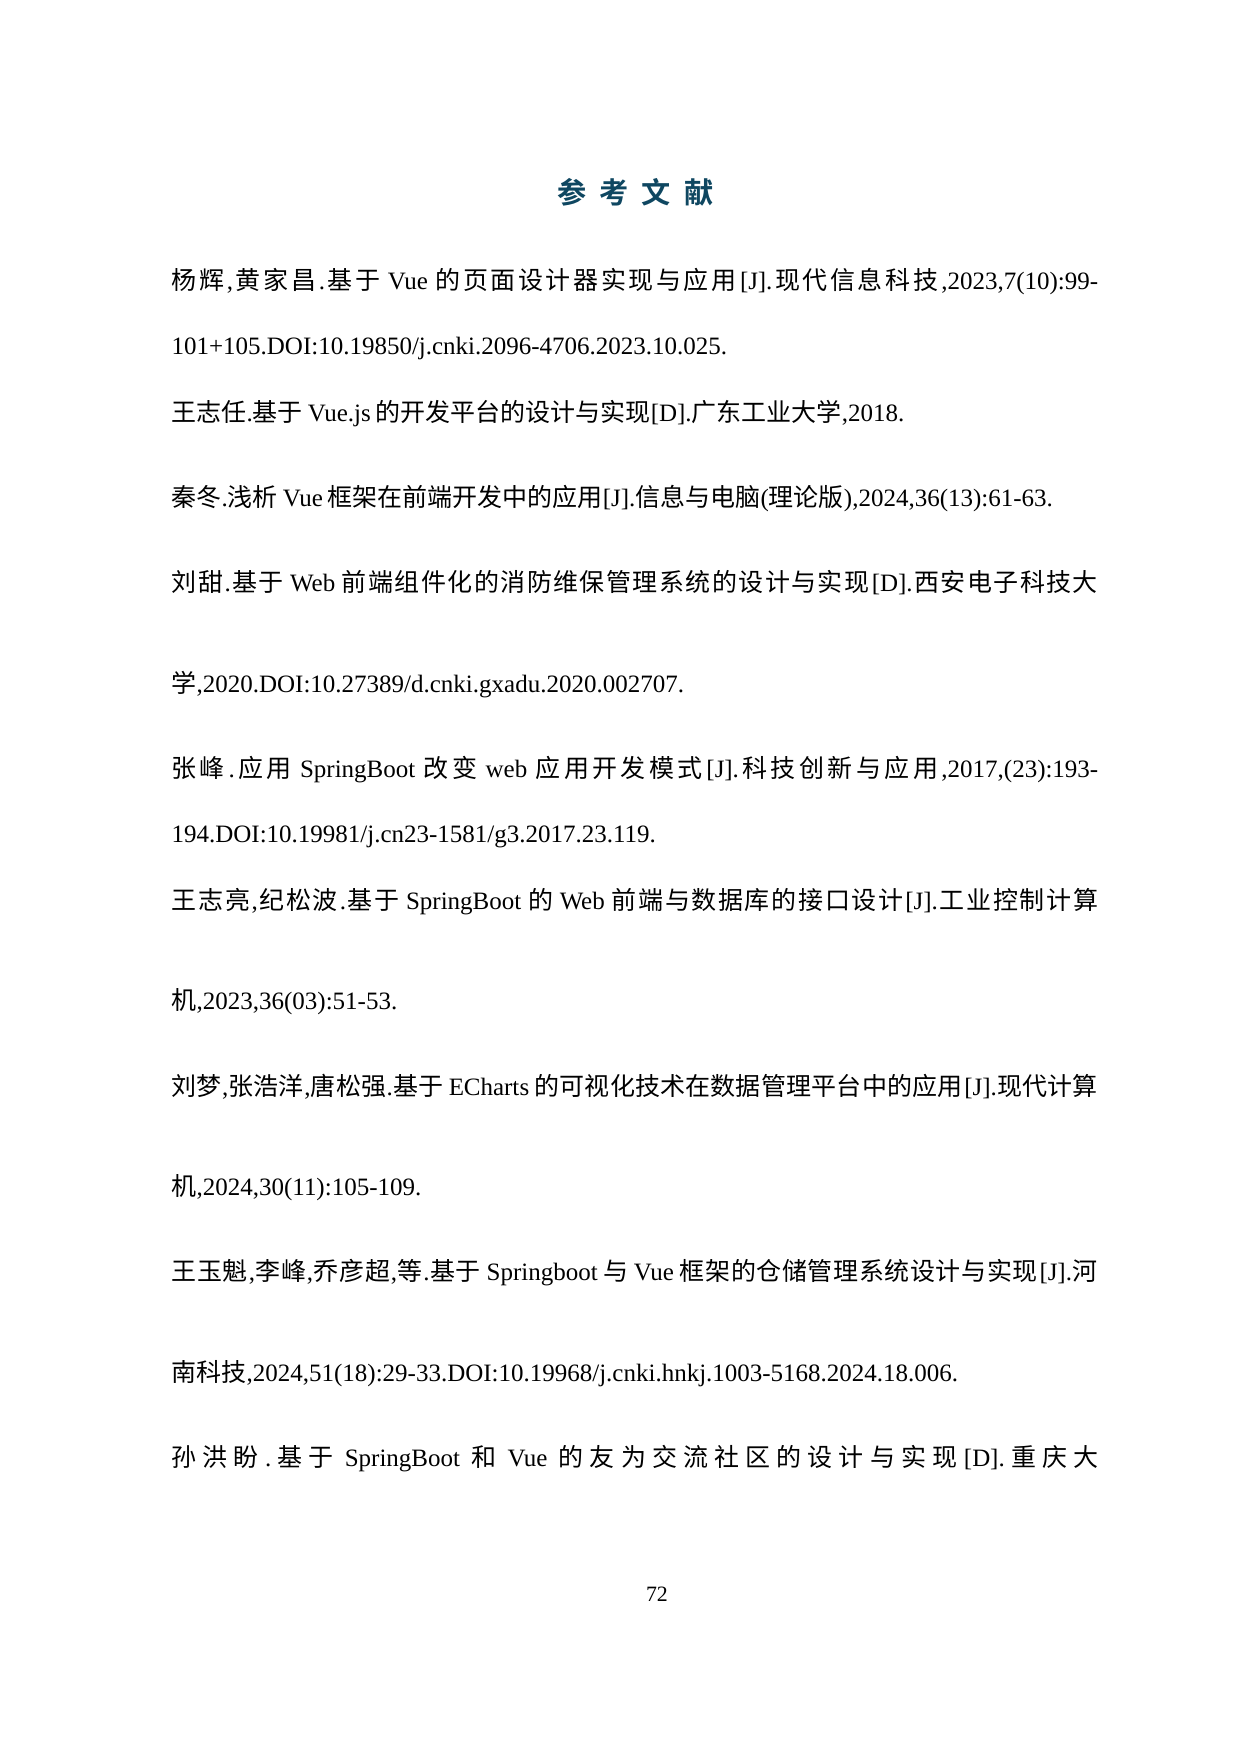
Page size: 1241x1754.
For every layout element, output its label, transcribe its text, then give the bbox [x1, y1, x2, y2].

text 秦冬.浅析Vue框架在前端开发中的应用[J].信息与电脑(理论版),2024,36(13):61-63. [171, 462, 1098, 529]
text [171, 1422, 1098, 1489]
text 杨辉,黄家昌.基于Vue的页面设计器实现与应用[J].现代信息科技,2023,7(10):99-101+105.DOI:10.19850/j.cnki.2096-4706.2023.10.025. [171, 245, 1098, 362]
text 王志亮,纪松波.基于SpringBoot的Web前端与数据库的接口设计[J].工业控制计算机,2023,36(03):51-53. [171, 865, 1098, 1032]
text 刘梦,张浩洋,唐松强.基于ECharts的可视化技术在数据管理平台中的应用[J].现代计算机,2024,30(11):105-109. [171, 1051, 1098, 1218]
subtitle 参 考 文 献 [171, 157, 1098, 224]
text 王玉魁,李峰,乔彦超,等.基于Springboot与Vue框架的仓储管理系统设计与实现[J].河南科技,2024,51(18):29-33.DOI:10.19968/j.cnki.hnkj.1003-5168.2024.18.006. [171, 1236, 1098, 1404]
text 王志任.基于Vue.js的开发平台的设计与实现[D].广东工业大学,2018. [171, 377, 1098, 444]
text 刘甜.基于Web前端组件化的消防维保管理系统的设计与实现[D].西安电子科技大学,2020.DOI:10.27389/d.cnki.gxadu.2020.002707. [171, 547, 1098, 715]
text 张峰.应用SpringBoot改变web应用开发模式[J].科技创新与应用,2017,(23):193-194.DOI:10.19981/j.cn23-1581/g3.2017.23.119. [171, 733, 1098, 850]
